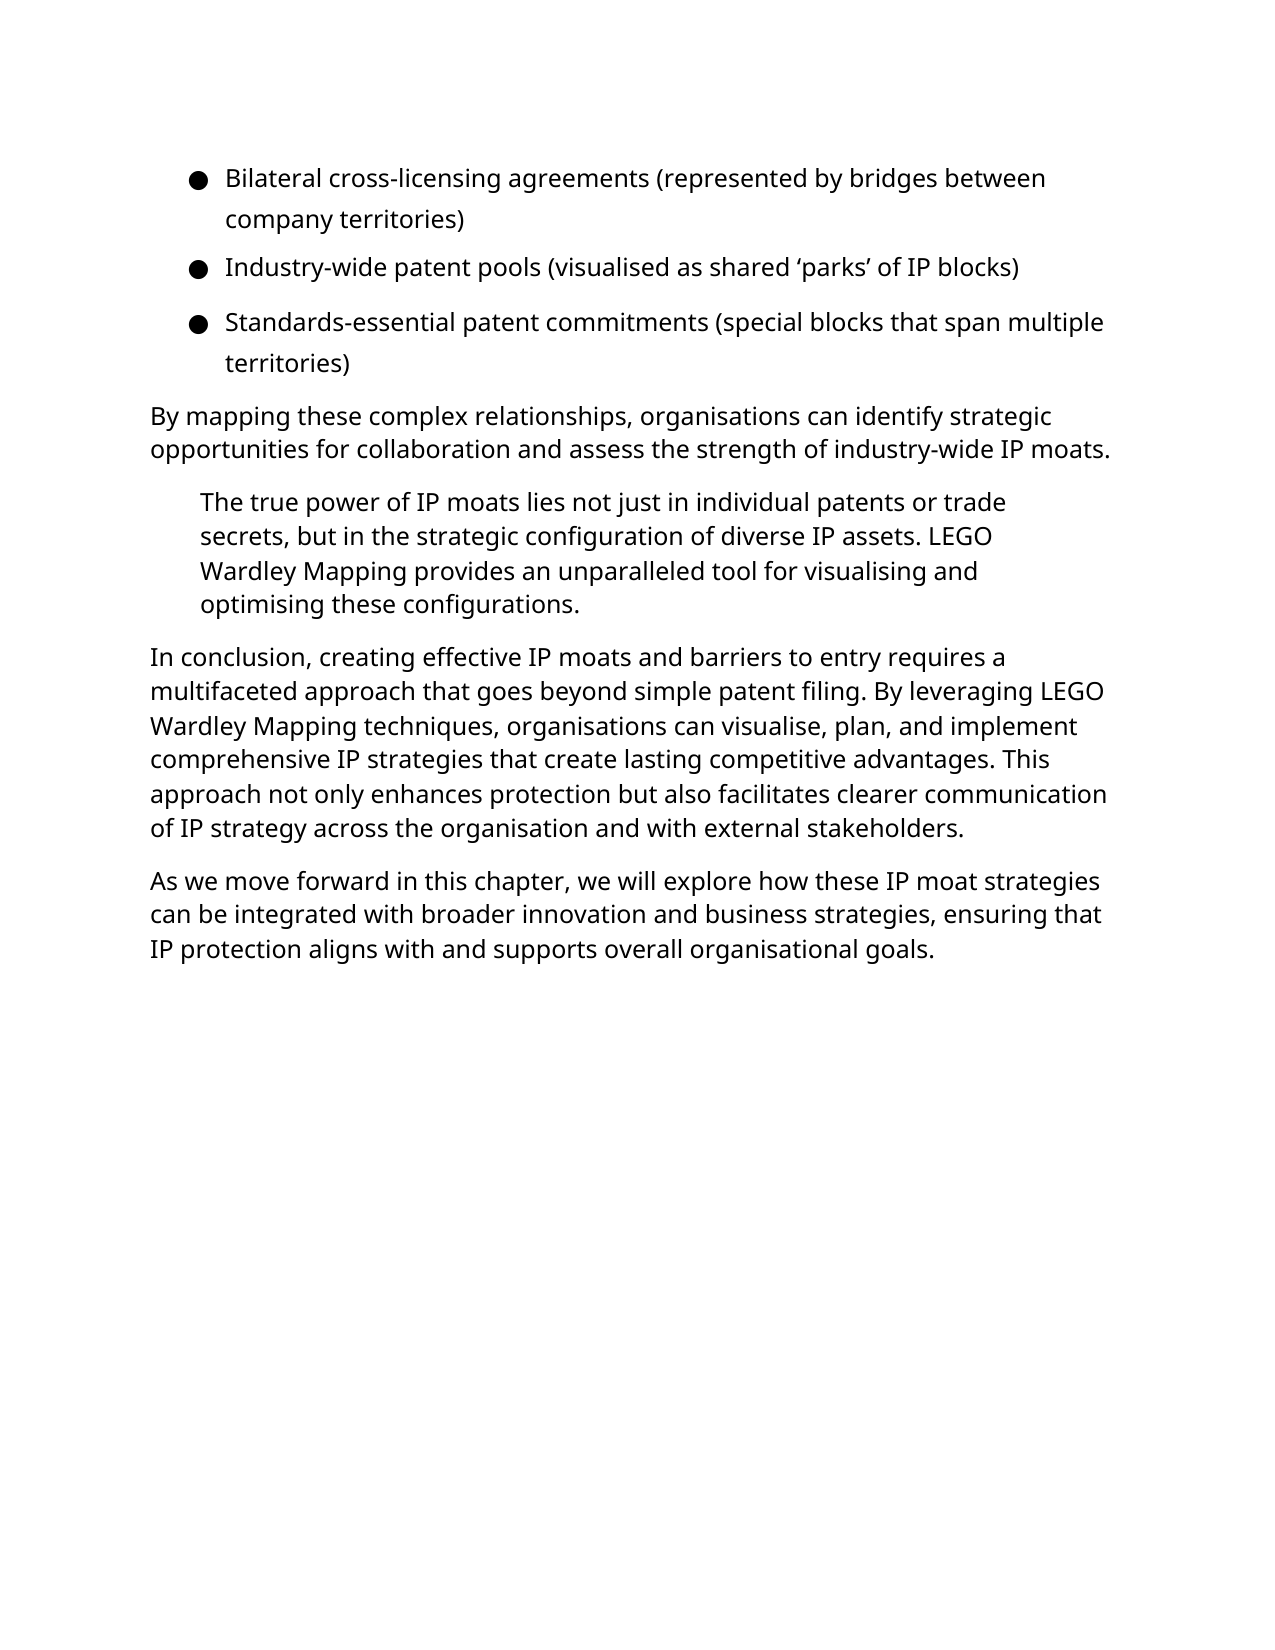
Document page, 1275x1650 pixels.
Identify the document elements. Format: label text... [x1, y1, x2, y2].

text By mapping these complex relationships, organisations can identify strategic opportunities for collaboration and assess the strength of industry-wide IP moats. [150, 398, 1125, 466]
text The true power of IP moats lies not just in individual patents or trade secrets, but in the strategic configuration of diverse IP assets. LEGO Wardley Mapping provides an unparalleled tool for visualising and optimising these configurations. [200, 485, 1075, 621]
list Bilateral cross-licensing agreements (represented by bridges between company territories) [187, 150, 1125, 235]
list Standards-essential patent commitments (special blocks that span multiple territories) [187, 294, 1125, 379]
list Industry-wide patent pools (visualised as shared ‘parks’ of IP blocks) [187, 239, 1125, 290]
text As we move forward in this chapter, we will explore how these IP moat strategies can be integrated with broader innovation and business strategies, ensuring that IP protection aligns with and supports overall organisational goals. [150, 863, 1125, 965]
text In conclusion, creating effective IP moats and barriers to entry requires a multifaceted approach that goes beyond simple patent filing. By leveraging LEGO Wardley Mapping techniques, organisations can visualise, plan, and implement comprehensive IP strategies that create lasting competitive advantages. This approach not only enhances protection but also facilitates clearer communication of IP strategy across the organisation and with external stakeholders. [150, 640, 1125, 844]
